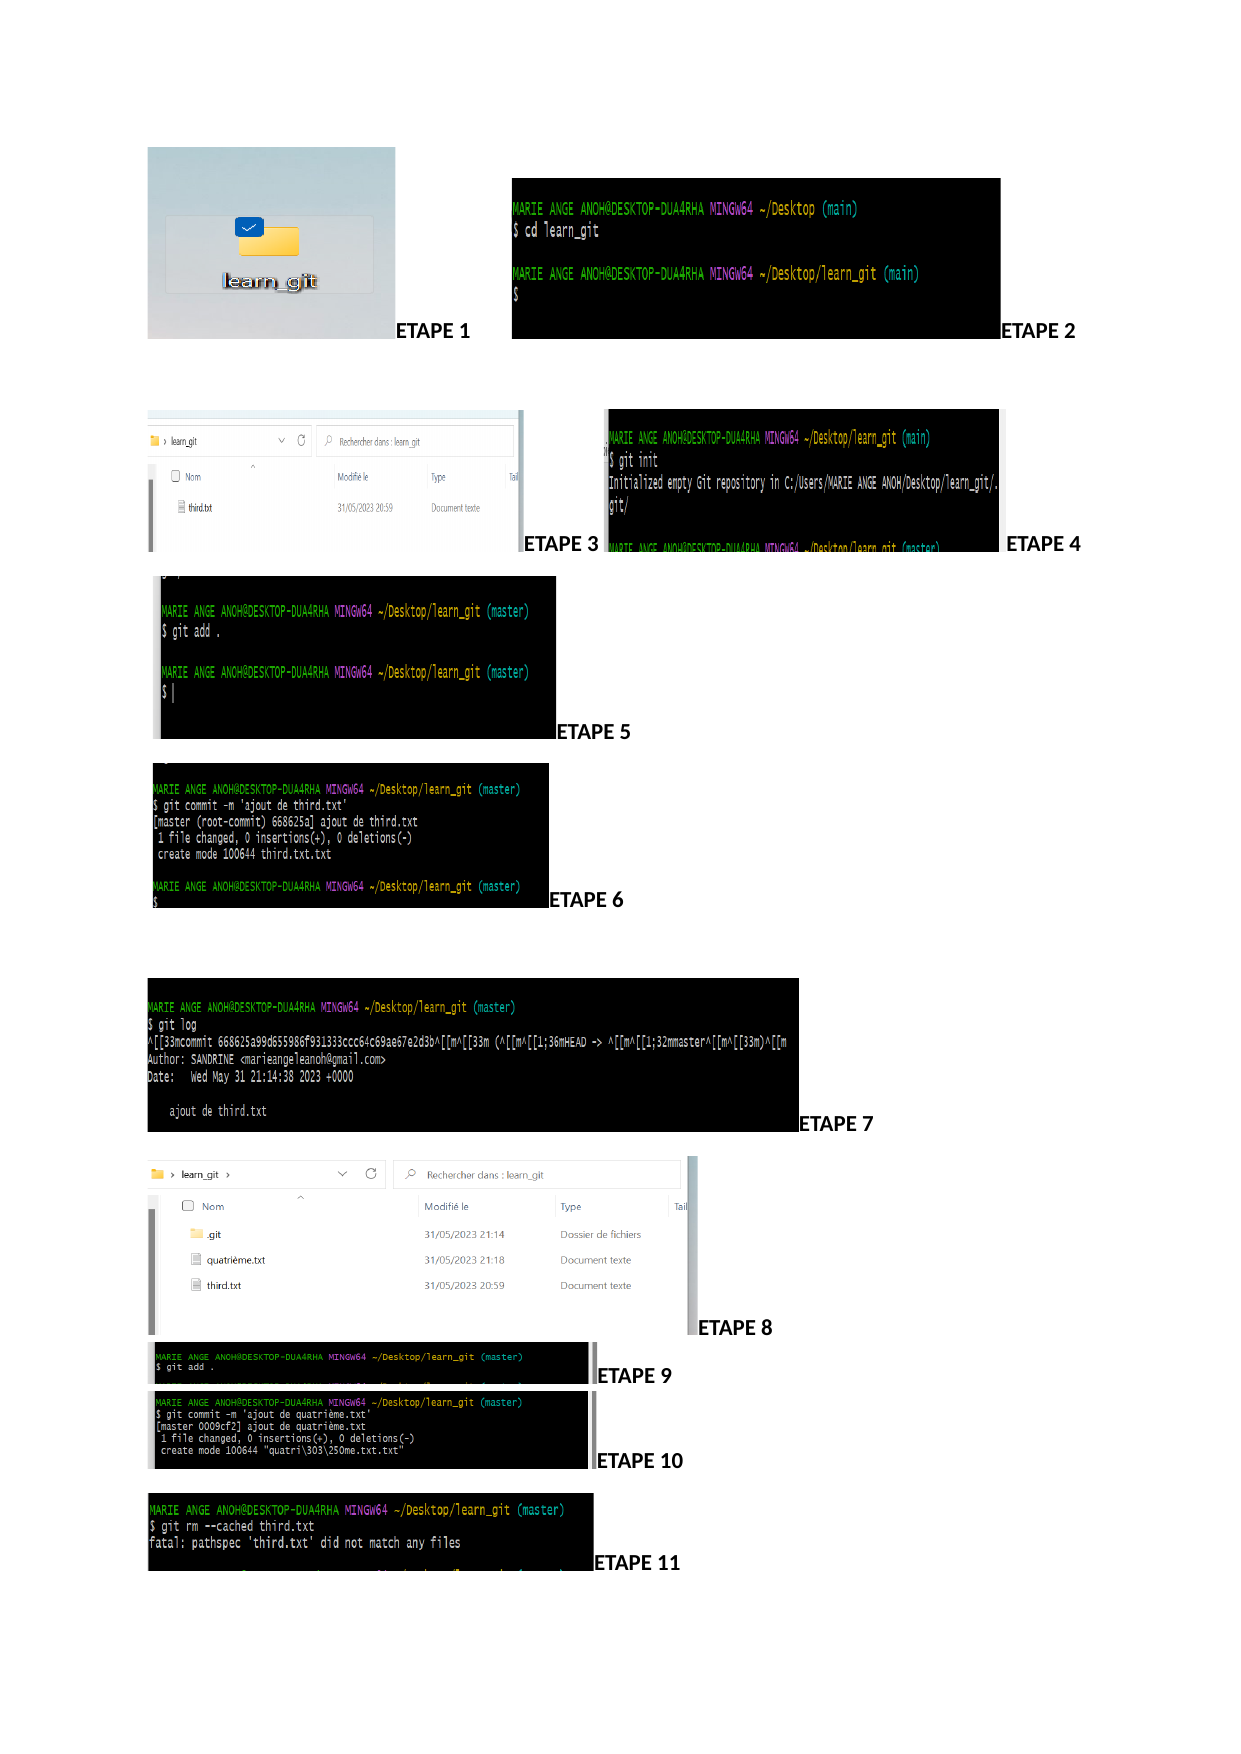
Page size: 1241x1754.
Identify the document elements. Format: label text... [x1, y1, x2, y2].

picture [511, 178, 1001, 339]
picture [147, 1342, 598, 1384]
picture [147, 147, 396, 339]
picture [147, 1493, 594, 1571]
picture [147, 1156, 698, 1335]
picture [147, 410, 524, 552]
picture [603, 409, 1006, 552]
picture [152, 763, 549, 908]
picture [147, 1391, 597, 1469]
picture [152, 576, 557, 739]
picture [147, 978, 799, 1132]
